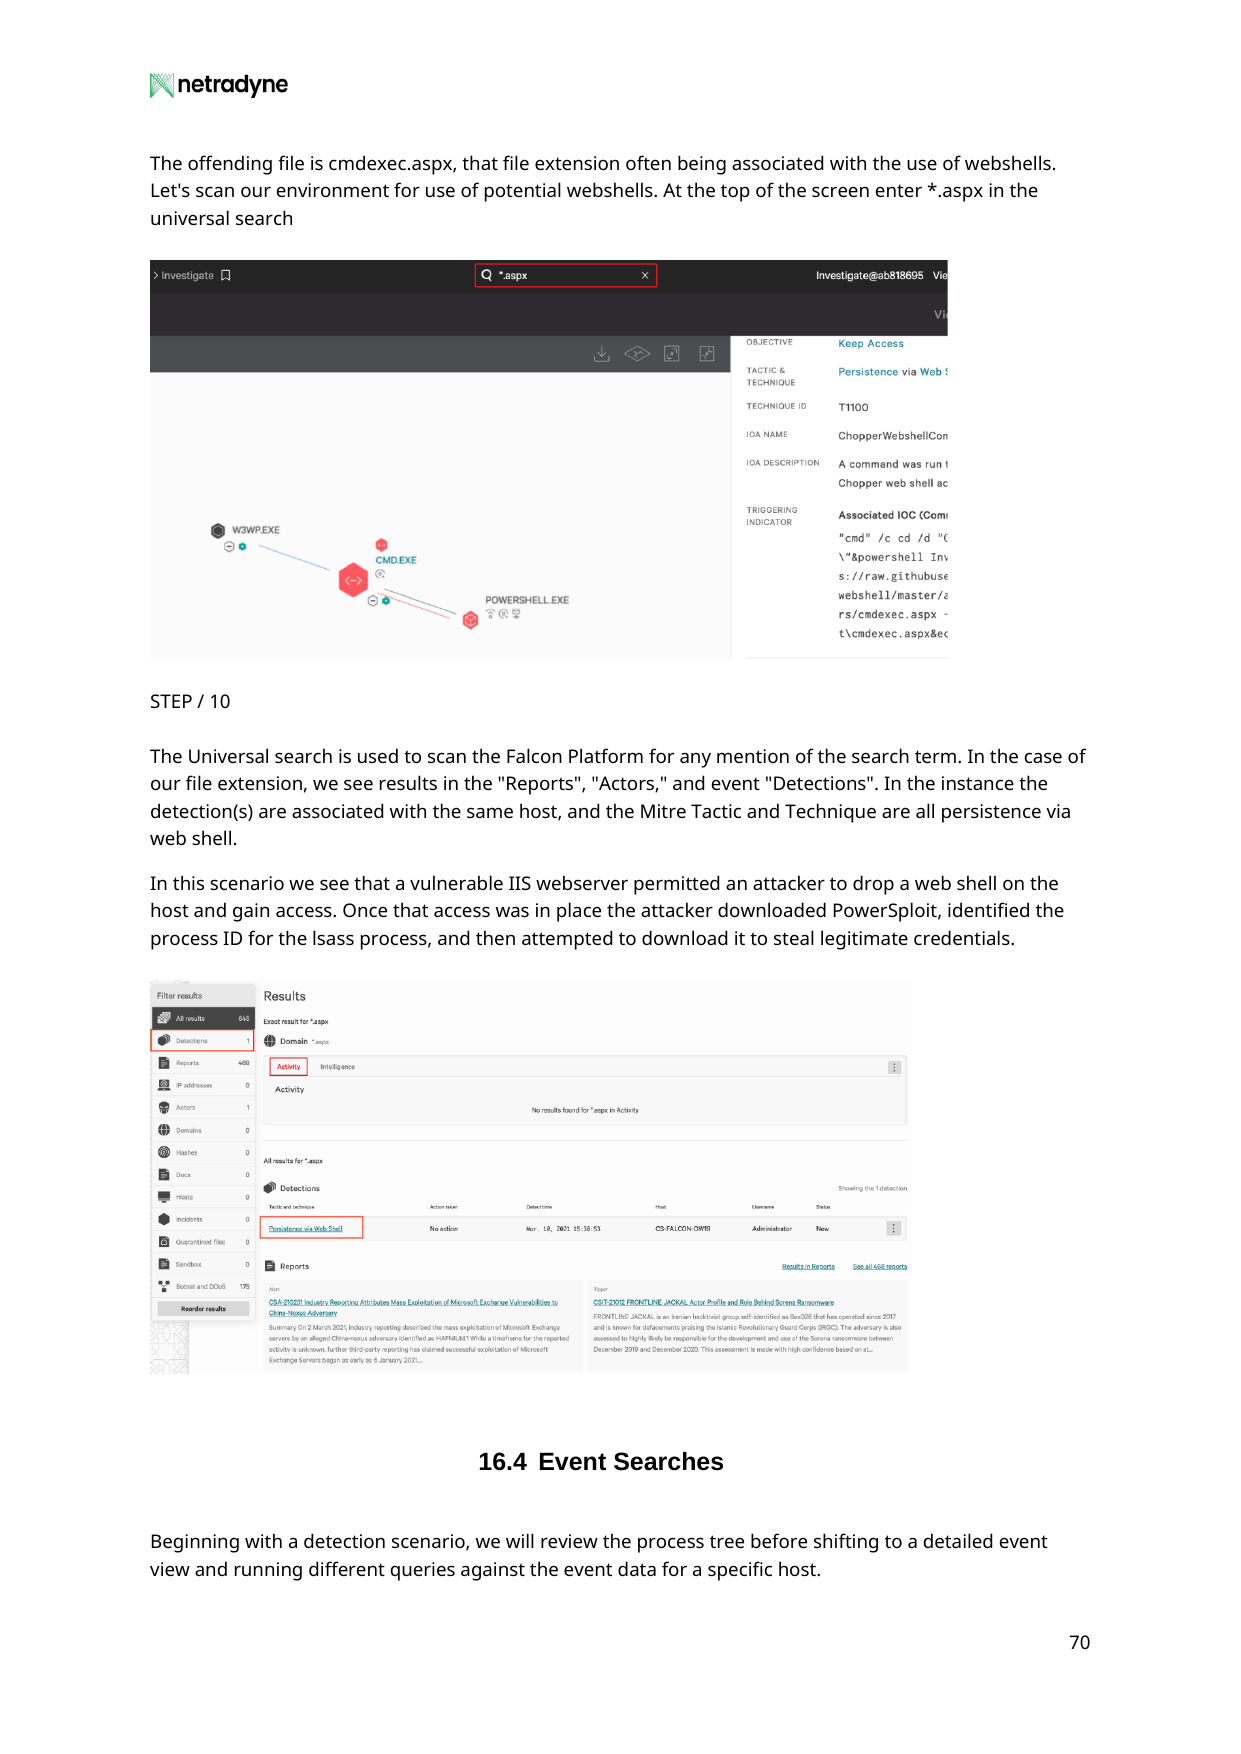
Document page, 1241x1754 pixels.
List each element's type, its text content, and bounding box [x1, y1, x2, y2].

picture [150, 260, 948, 659]
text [150, 150, 1090, 851]
subtitle Event Searches [478, 1447, 1090, 1476]
picture [150, 980, 912, 1374]
picture [150, 73, 288, 98]
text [150, 1501, 1090, 1581]
